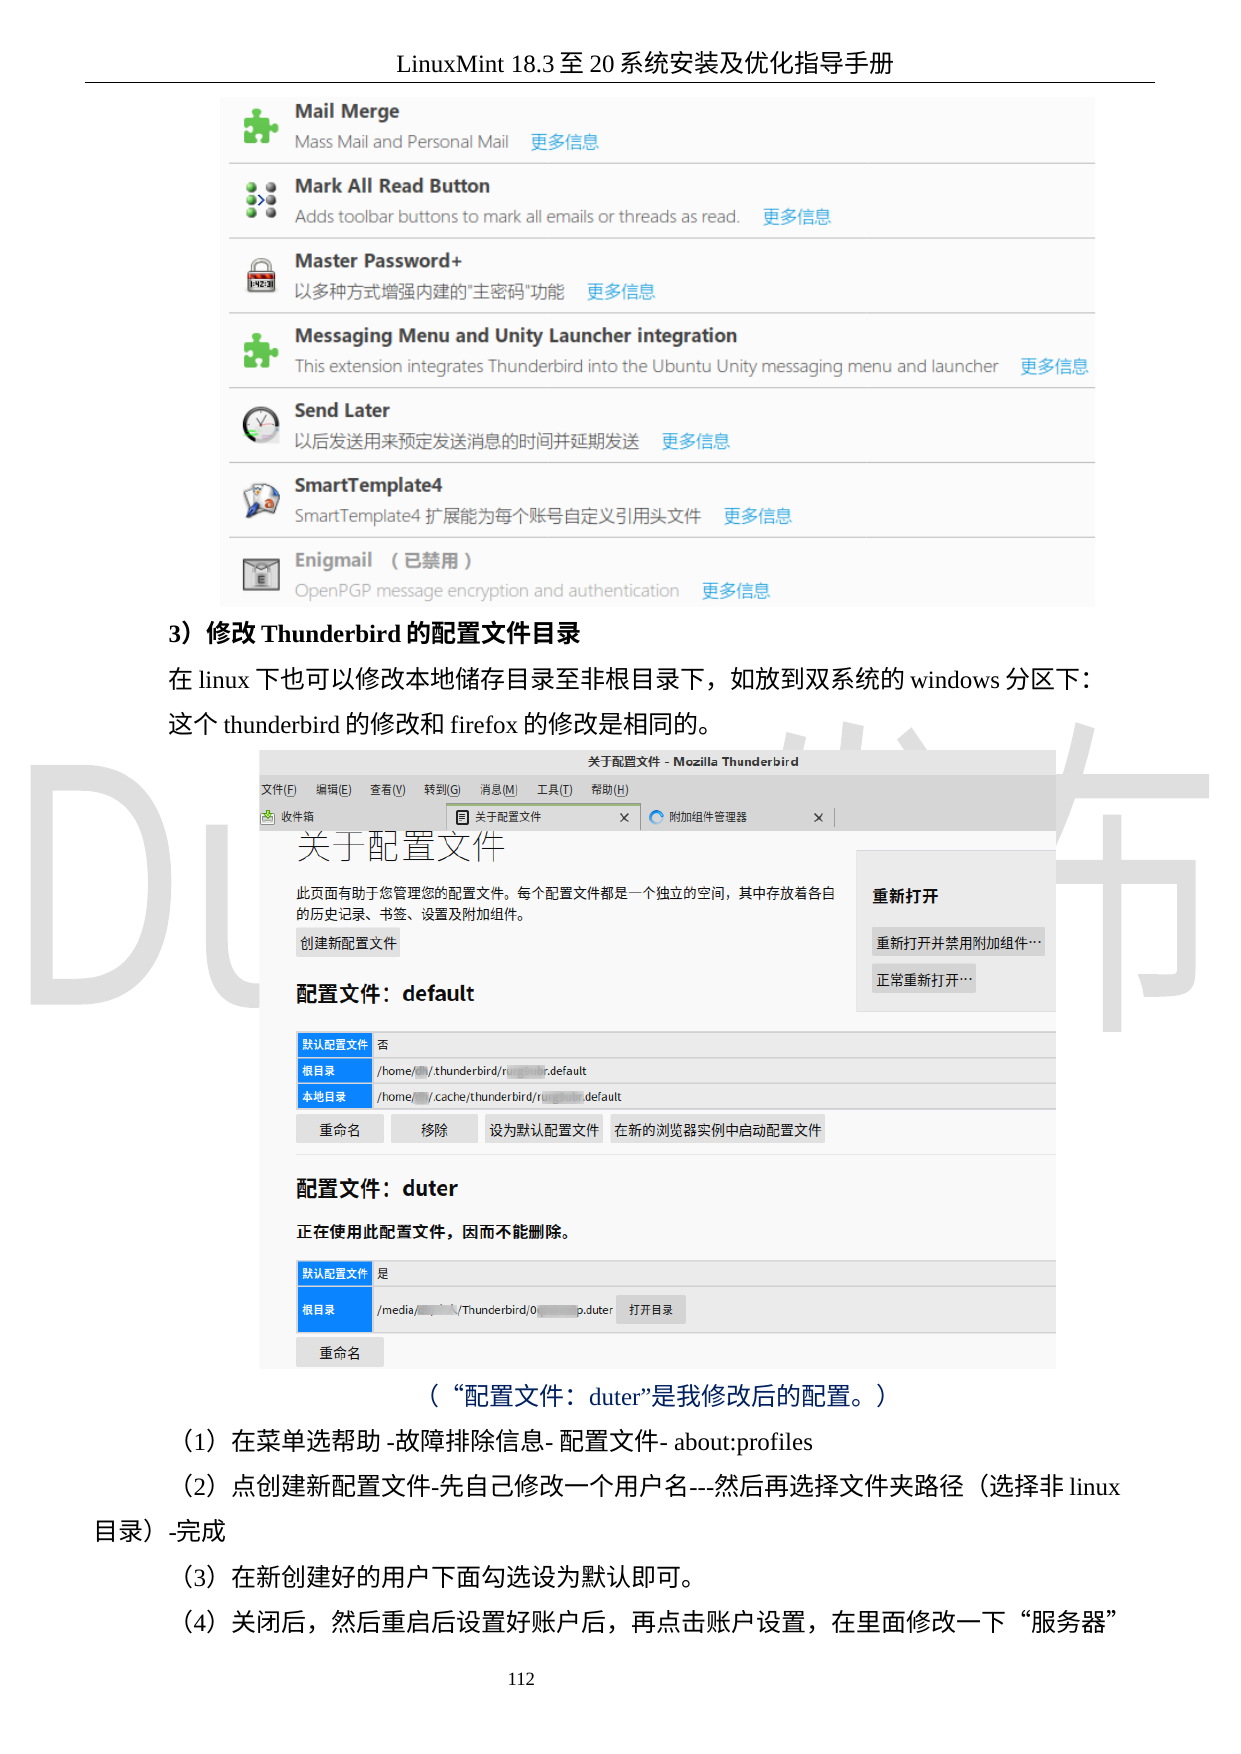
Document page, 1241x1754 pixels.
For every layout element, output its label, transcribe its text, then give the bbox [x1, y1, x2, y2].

text 3）修改Thunderbird的配置文件目录 [93, 614, 1147, 650]
text （1）在菜单选帮助 -故障排除信息- 配置文件- about:profiles [93, 1421, 1147, 1457]
text （“配置文件：duter”是我修改后的配置。） [93, 1376, 1147, 1412]
picture [220, 97, 1096, 607]
text （2）点创建新配置文件-先自己修改一个用户名---然后再选择文件夹路径（选择非linux目录）-完成 [93, 1467, 1147, 1548]
picture [259, 750, 1056, 1369]
text （3）在新创建好的用户下面勾选设为默认即可。 [93, 1557, 1147, 1593]
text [93, 1602, 1147, 1639]
text 在linux下也可以修改本地储存目录至非根目录下，如放到双系统的windows分区下： [93, 659, 1147, 696]
text 这个thunderbird的修改和firefox的修改是相同的。 [93, 704, 1147, 741]
